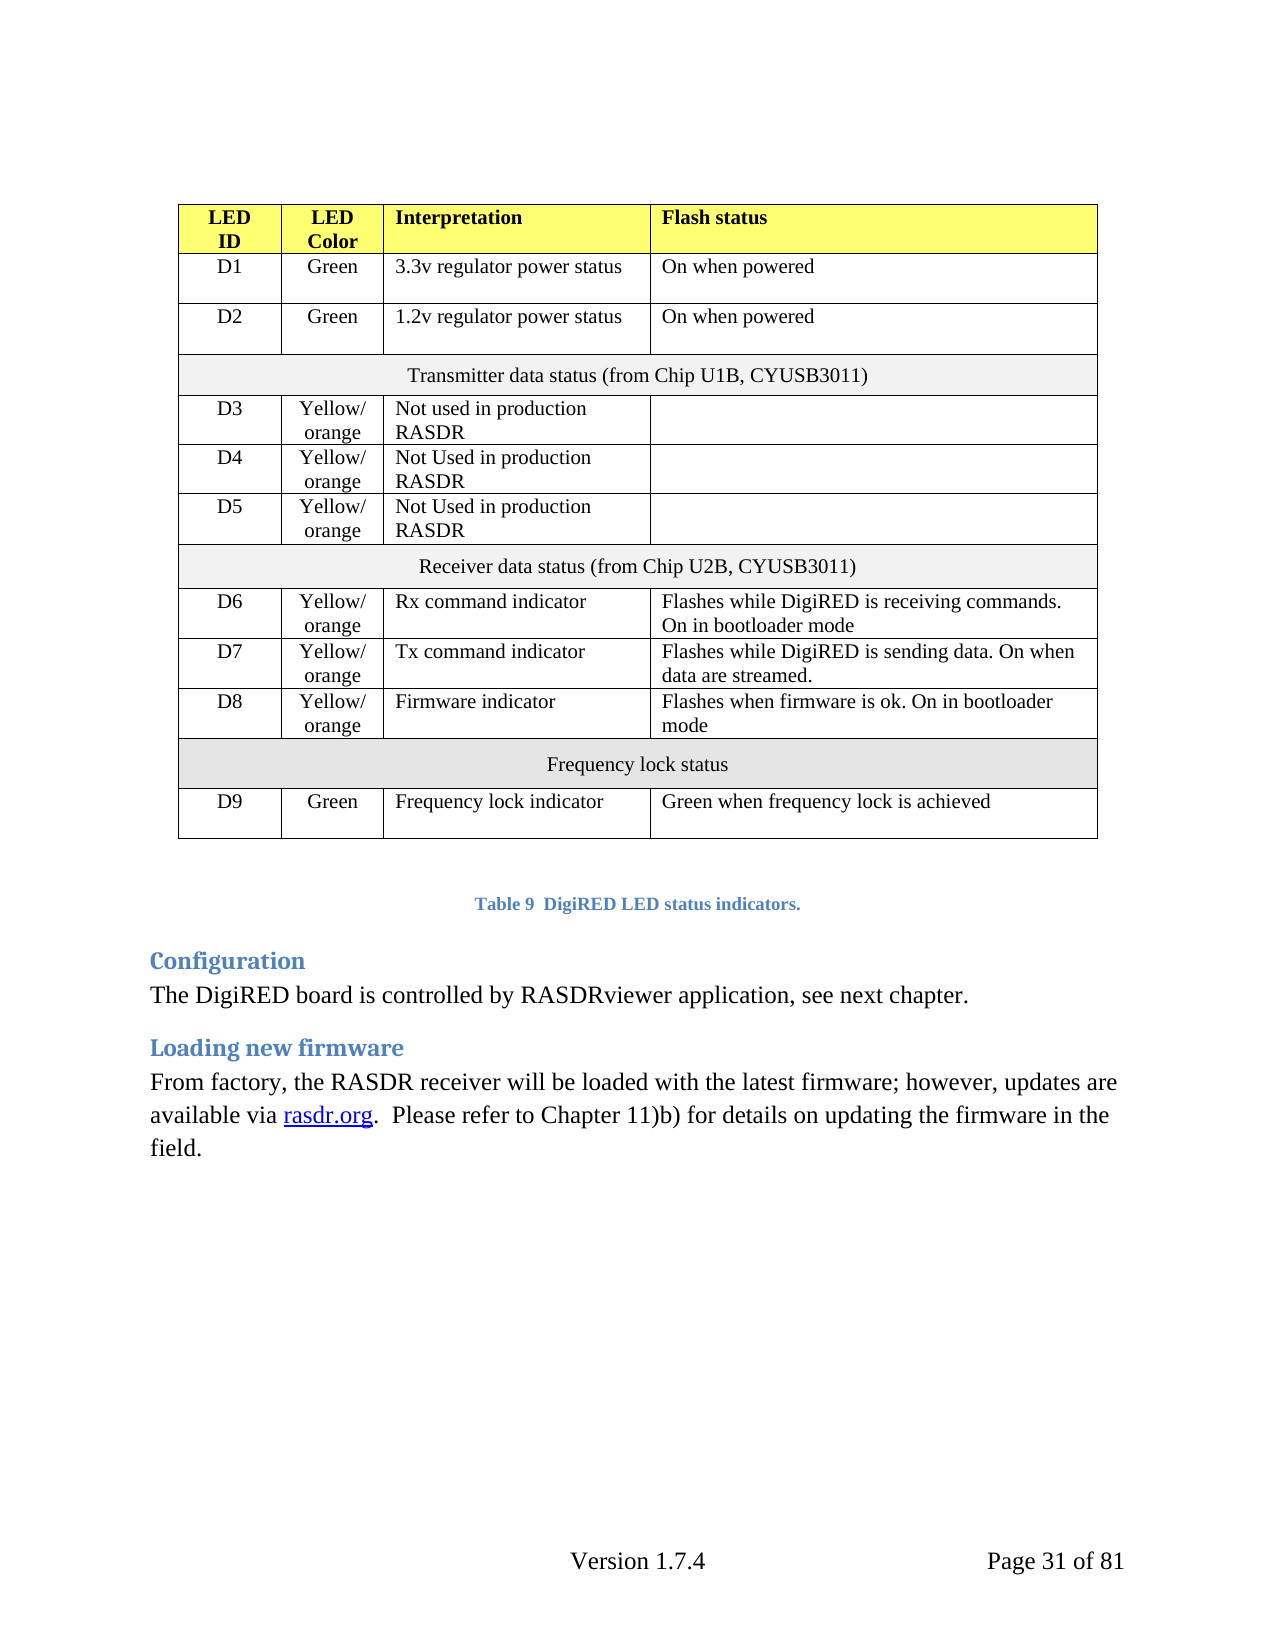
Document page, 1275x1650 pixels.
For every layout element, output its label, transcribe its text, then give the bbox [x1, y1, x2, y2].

table_cell [651, 445, 1097, 493]
subtitle Configuration [150, 947, 1125, 976]
subtitle Loading new firmware [150, 1034, 1125, 1063]
table_cell On when powered [651, 304, 1097, 353]
table_cell Flashes while DigiRED is receiving commands. On in bootloader mode [651, 589, 1097, 638]
table_cell Green [282, 254, 383, 303]
table_cell D7 [179, 639, 281, 688]
table_header Interpretation [384, 205, 650, 253]
table_cell Yellow/ orange [282, 689, 383, 738]
table_cell 1.2v regulator power status [384, 304, 650, 353]
table_header Flash status [651, 205, 1097, 253]
table_cell Green when frequency lock is achieved [651, 789, 1097, 837]
table_cell D4 [179, 445, 281, 493]
table_cell Flashes when firmware is ok. On in bootloader mode [651, 689, 1097, 738]
table_cell Flashes while DigiRED is sending data. On when data are streamed. [651, 639, 1097, 688]
table_cell Yellow/ orange [282, 589, 383, 638]
table_header LED Color [282, 205, 383, 253]
table_cell D6 [179, 589, 281, 638]
table_cell Transmitter data status (from Chip U1B, CYUSB3011) [179, 355, 1097, 395]
text From factory, the RASDR receiver will be loaded with the latest firmware; however, updates are available via rasdr.org. Please refer to Chapter 11)b) for details on updating the firmware in the field. [150, 1067, 1125, 1162]
table_cell Yellow/ orange [282, 639, 383, 688]
table_cell D2 [179, 304, 281, 353]
table_cell Not used in production RASDR [384, 396, 650, 444]
table_cell Green [282, 304, 383, 353]
table_cell Yellow/ orange [282, 445, 383, 493]
table_cell D8 [179, 689, 281, 738]
table_cell Yellow/ orange [282, 396, 383, 444]
table_cell [651, 494, 1097, 543]
table_cell Tx command indicator [384, 639, 650, 688]
table_cell Rx command indicator [384, 589, 650, 638]
table_cell Frequency lock status [179, 739, 1097, 788]
table_cell Green [282, 789, 383, 837]
text The DigiRED board is controlled by RASDRviewer application, see next chapter. [150, 980, 1125, 1009]
table_cell D1 [179, 254, 281, 303]
table_header LED ID [179, 205, 281, 253]
table_cell D5 [179, 494, 281, 543]
table_cell Receiver data status (from Chip U2B, CYUSB3011) [179, 545, 1097, 588]
table_cell [651, 396, 1097, 444]
table_cell Not Used in production RASDR [384, 445, 650, 493]
table_cell 3.3v regulator power status [384, 254, 650, 303]
table_cell D3 [179, 396, 281, 444]
table_cell Frequency lock indicator [384, 789, 650, 837]
table_cell On when powered [651, 254, 1097, 303]
table_cell Firmware indicator [384, 689, 650, 738]
table_cell Not Used in production RASDR [384, 494, 650, 543]
table_cell D9 [179, 789, 281, 837]
table_cell Yellow/ orange [282, 494, 383, 543]
